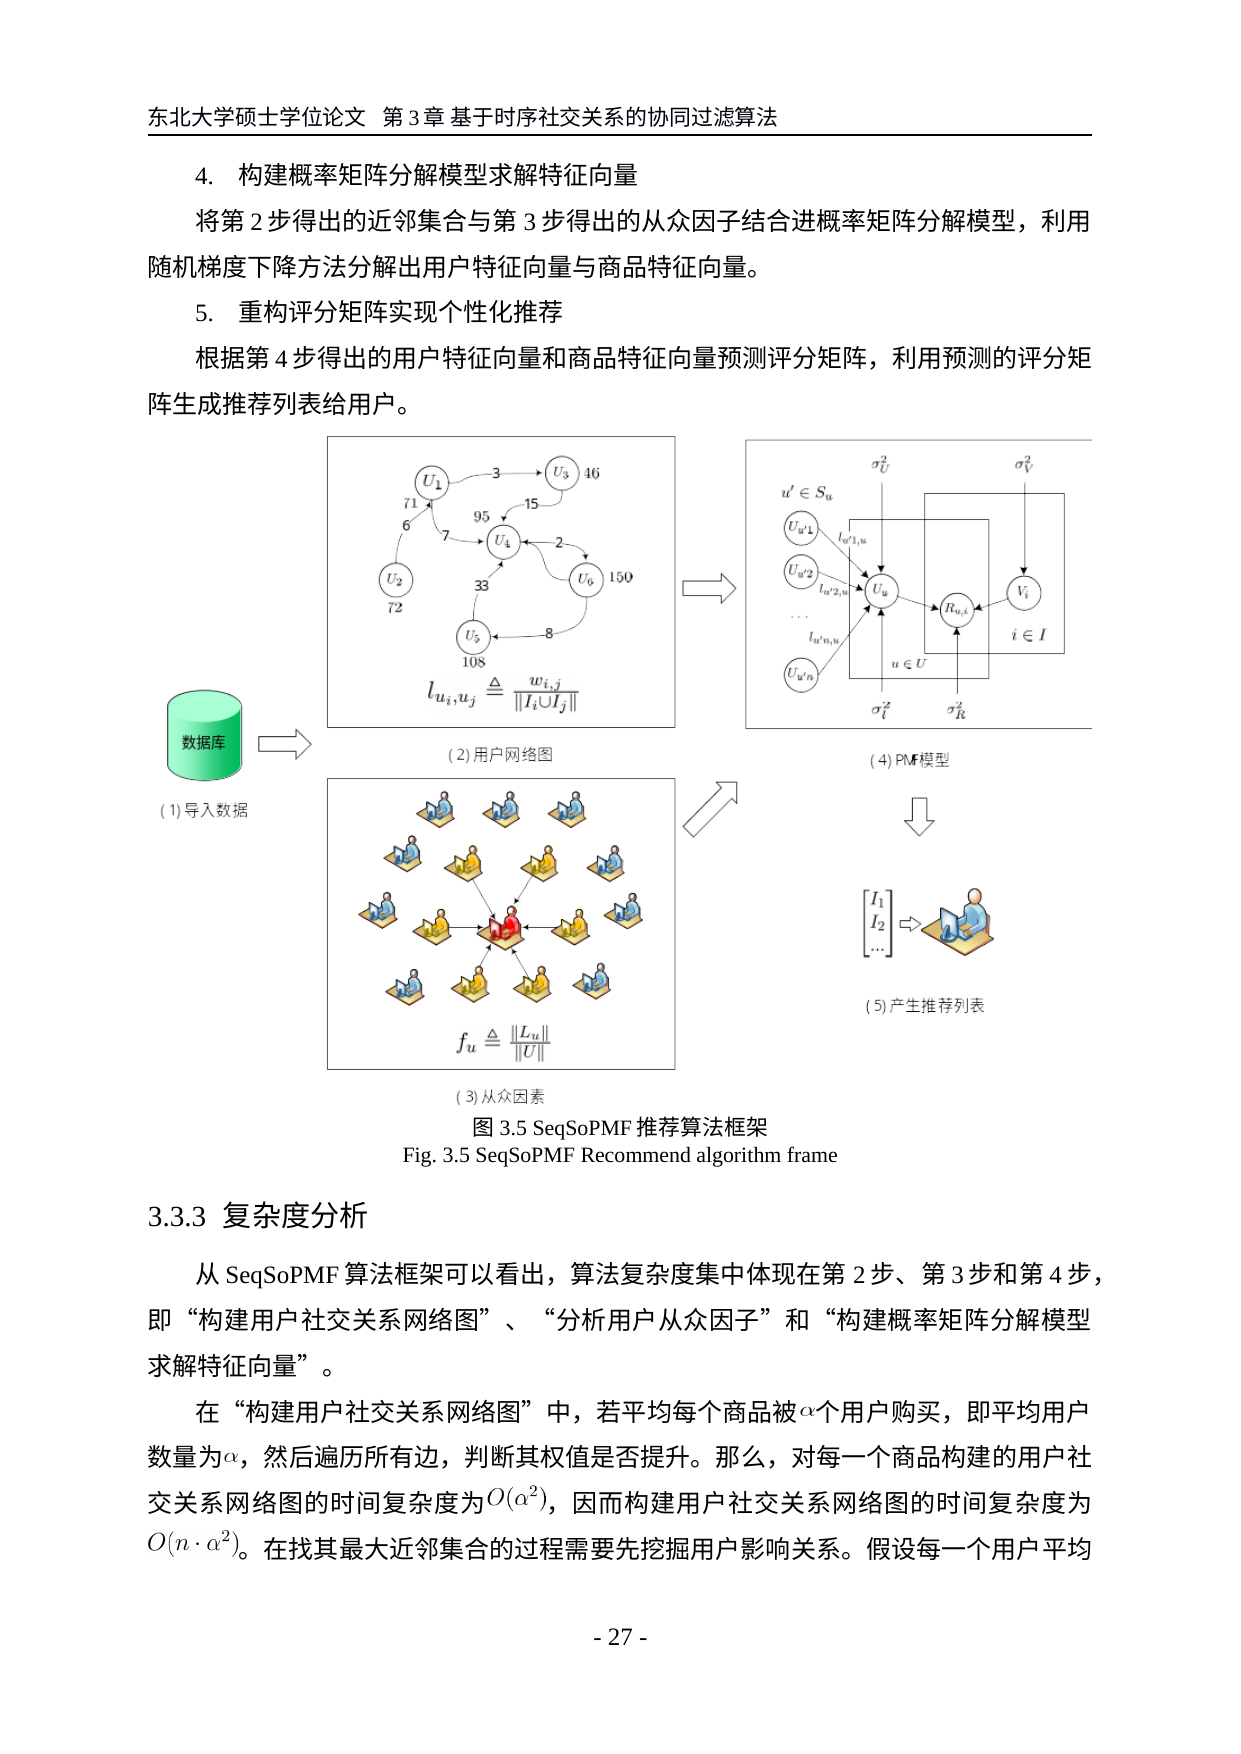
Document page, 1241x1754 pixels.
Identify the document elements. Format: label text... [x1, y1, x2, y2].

text 从SeqSoPMF算法框架可以看出，算法复杂度集中体现在第2步、第3步和第4步，即“构建用户社交关系网络图”、“分析用户从众因子”和“构建概率矩阵分解模型求解特征向量”。 [148, 1247, 1092, 1384]
text 将第2步得出的近邻集合与第3步得出的从众因子结合进概率矩阵分解模型，利用随机梯度下降方法分解出用户特征向量与商品特征向量。 [148, 193, 1092, 285]
list 重构评分矩阵实现个性化推荐 [195, 285, 1092, 331]
text 根据第4步得出的用户特征向量和商品特征向量预测评分矩阵，利用预测的评分矩阵生成推荐列表给用户。 [148, 331, 1092, 423]
subtitle 复杂度分析 [148, 1192, 1092, 1234]
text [148, 1384, 1092, 1568]
list 构建概率矩阵分解模型求解特征向量 [195, 148, 1092, 193]
